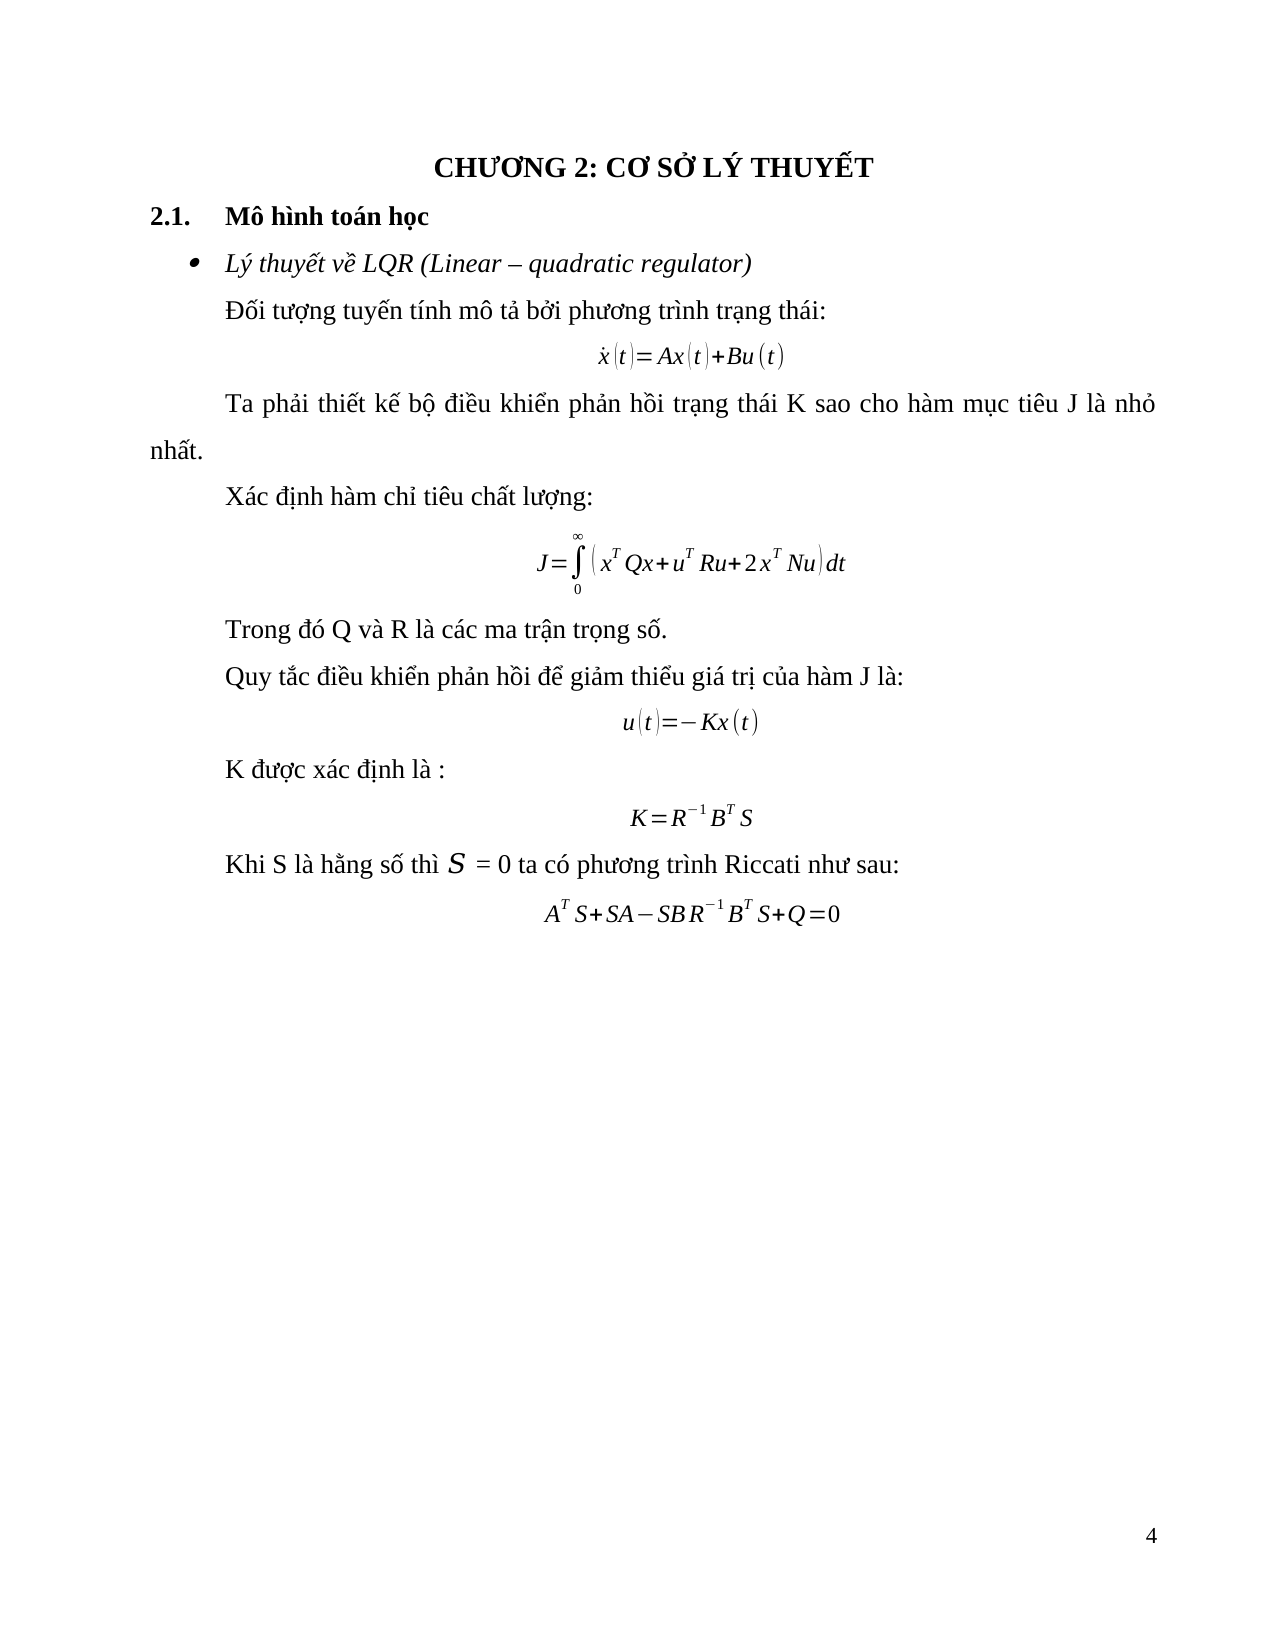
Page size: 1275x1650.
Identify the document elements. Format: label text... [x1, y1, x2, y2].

text Đối tượng tuyến tính mô tả bởi phương trình trạng thái: [150, 294, 1157, 325]
list Lý thuyết về LQR (Linear – quadratic regulator) [187, 247, 1157, 278]
text Khi S là hằng số thì 𝑆 = 0 ta có phương trình Riccati như sau: [150, 847, 1157, 879]
text Xác định hàm chỉ tiêu chất lượng: [150, 481, 1157, 512]
subtitle Mô hình toán học [150, 200, 1157, 231]
text K được xác định là : [150, 753, 1157, 784]
subtitle CHƯƠNG 2: CƠ SỞ LÝ THUYẾT [150, 150, 1157, 183]
text Trong đó Q và R là các ma trận trọng số. [150, 613, 1157, 644]
text Ta phải thiết kế bộ điều khiển phản hồi trạng thái K sao cho hàm mục tiêu J là nhỏ nhất. [150, 387, 1157, 465]
text Quy tắc điều khiển phản hồi để giảm thiểu giá trị của hàm J là: [150, 660, 1157, 691]
